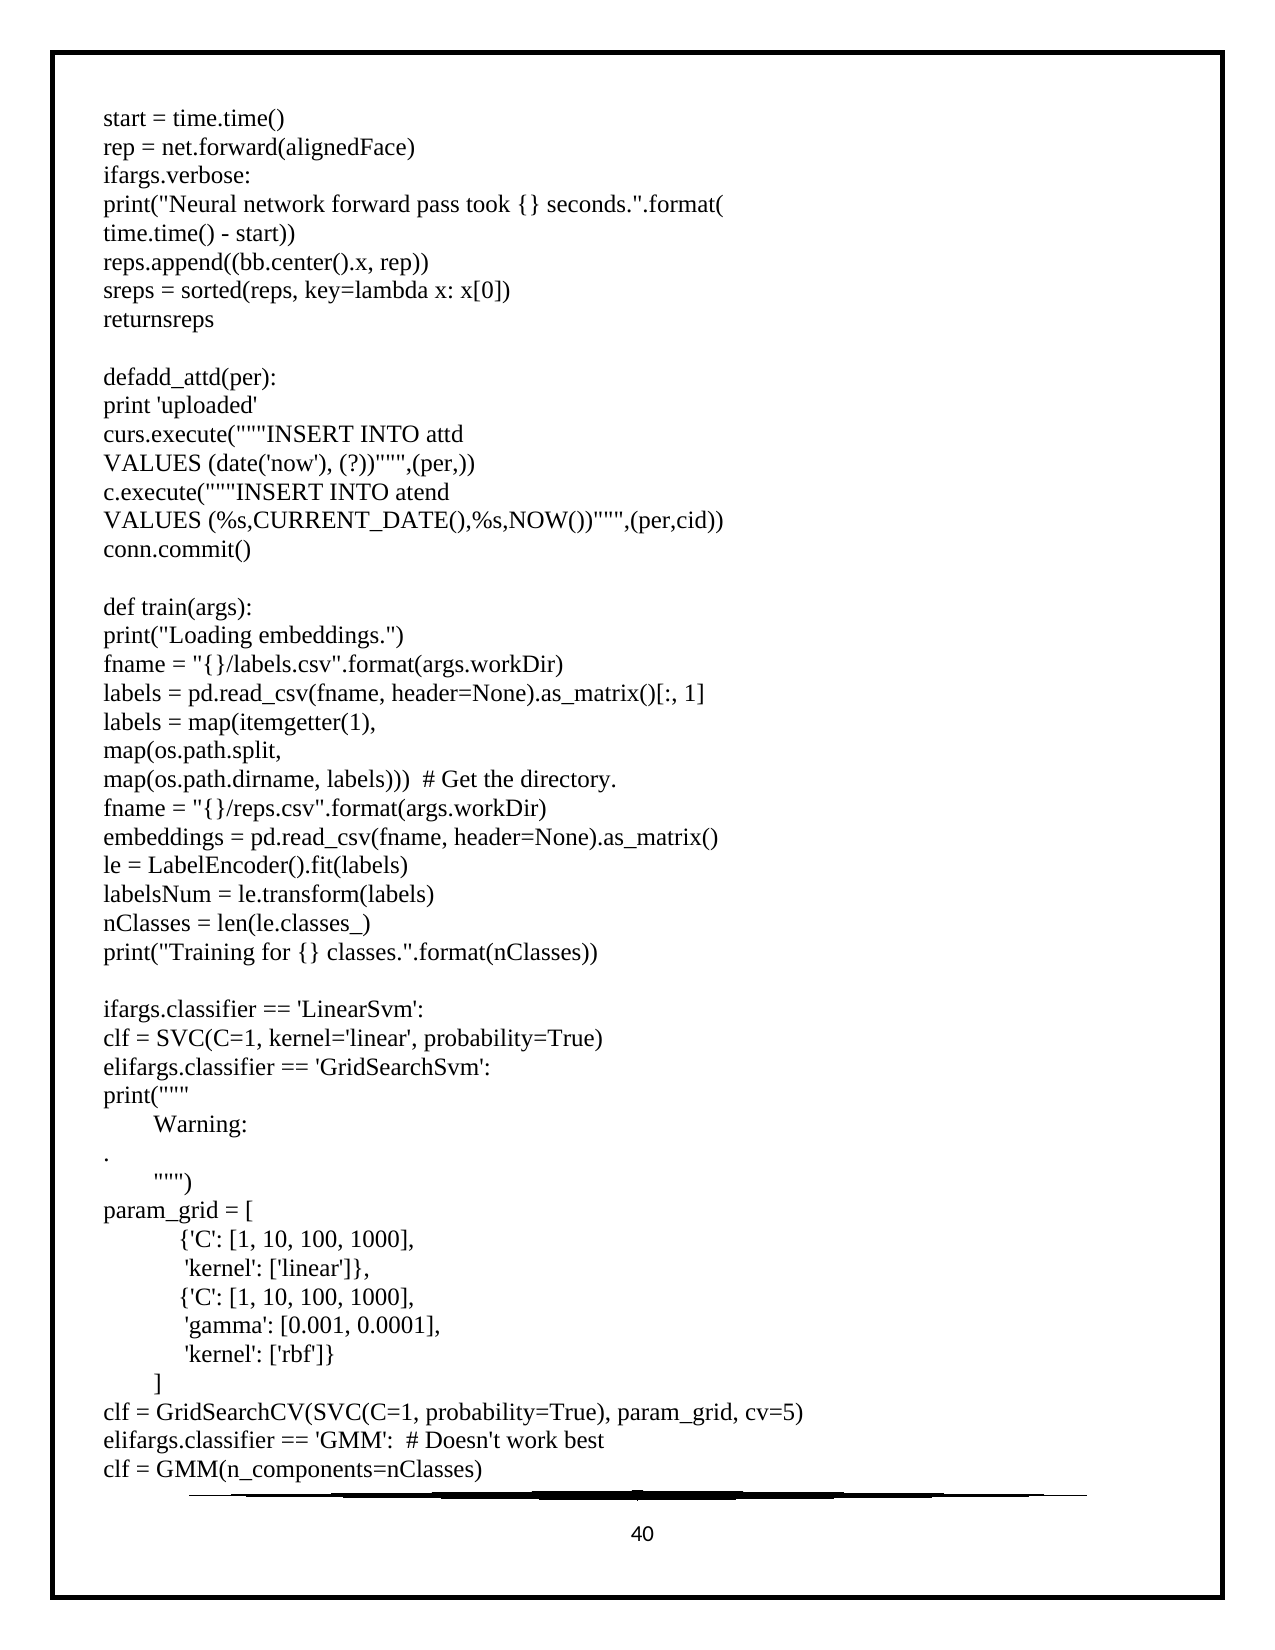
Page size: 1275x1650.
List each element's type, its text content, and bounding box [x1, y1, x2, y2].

text print("Loading embeddings.") [103, 621, 1172, 649]
text labels = map(itemgetter(1), [103, 707, 1172, 736]
text map(os.path.split, [103, 736, 1172, 764]
text sreps = sorted(reps, key=lambda x: x[0]) [103, 276, 1172, 304]
text fname = "{}/labels.csv".format(args.workDir) [103, 649, 1172, 678]
text {'C': [1, 10, 100, 1000], [103, 1282, 1172, 1311]
text {'C': [1, 10, 100, 1000], [103, 1224, 1172, 1253]
text le = LabelEncoder().fit(labels) [103, 851, 1172, 879]
text print(""" [103, 1081, 1172, 1109]
text curs.execute("""INSERT INTO attd [103, 419, 1172, 448]
text def train(args): [103, 592, 1172, 621]
text 'gamma': [0.001, 0.0001], [103, 1311, 1172, 1339]
text 'kernel': ['rbf']} [103, 1339, 1172, 1368]
text elifargs.classifier == 'GMM': # Doesn't work best [103, 1426, 1172, 1454]
text VALUES (date('now'), (?))""",(per,)) [103, 448, 1172, 477]
text clf = SVC(C=1, kernel='linear', probability=True) [103, 1023, 1172, 1052]
text returnsreps [103, 304, 1172, 333]
text param_grid = [ [103, 1196, 1172, 1224]
text ] [103, 1368, 1172, 1397]
text print 'uploaded' [103, 391, 1172, 419]
text print("Training for {} classes.".format(nClasses)) [103, 937, 1172, 966]
text Warning: [103, 1109, 1172, 1138]
text ifargs.classifier == 'LinearSvm': [103, 994, 1172, 1023]
text conn.commit() [103, 534, 1172, 563]
text rep = net.forward(alignedFace) [103, 132, 1172, 161]
text c.execute("""INSERT INTO atend [103, 477, 1172, 506]
text labelsNum = le.transform(labels) [103, 879, 1172, 908]
text VALUES (%s,CURRENT_DATE(),%s,NOW())""",(per,cid)) [103, 506, 1172, 534]
text clf = GridSearchCV(SVC(C=1, probability=True), param_grid, cv=5) [103, 1397, 1172, 1426]
text defadd_attd(per): [103, 362, 1172, 391]
text clf = GMM(n_components=nClasses) [103, 1454, 1172, 1483]
text fname = "{}/reps.csv".format(args.workDir) [103, 793, 1172, 822]
text reps.append((bb.center().x, rep)) [103, 247, 1172, 276]
text . [103, 1138, 1172, 1167]
text print("Neural network forward pass took {} seconds.".format( [103, 189, 1172, 218]
text """) [103, 1167, 1172, 1196]
text time.time() - start)) [103, 218, 1172, 247]
text 'kernel': ['linear']}, [103, 1253, 1172, 1282]
text labels = pd.read_csv(fname, header=None).as_matrix()[:, 1] [103, 678, 1172, 707]
text elifargs.classifier == 'GridSearchSvm': [103, 1052, 1172, 1081]
text ifargs.verbose: [103, 161, 1172, 189]
text nClasses = len(le.classes_) [103, 908, 1172, 937]
text embeddings = pd.read_csv(fname, header=None).as_matrix() [103, 822, 1172, 851]
text start = time.time() [103, 103, 1172, 132]
text map(os.path.dirname, labels))) # Get the directory. [103, 764, 1172, 793]
